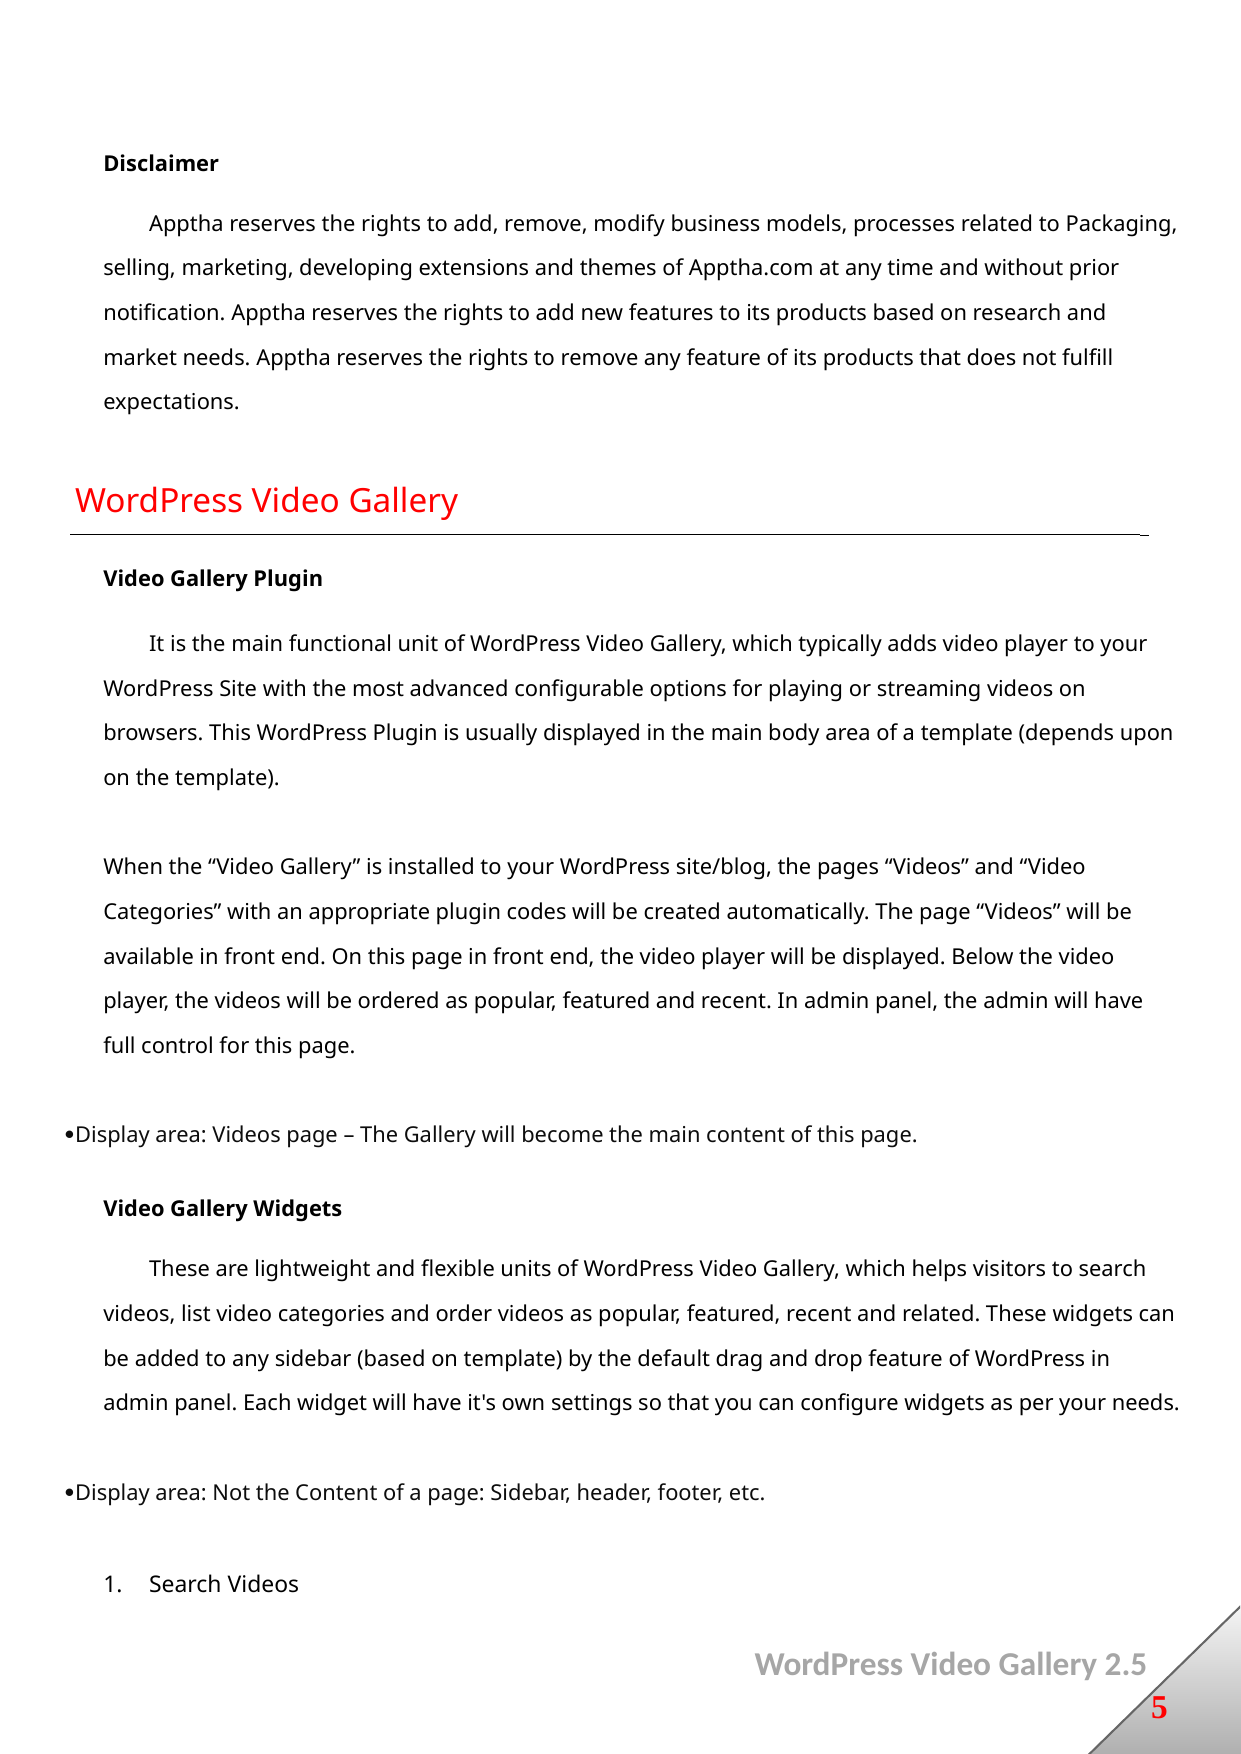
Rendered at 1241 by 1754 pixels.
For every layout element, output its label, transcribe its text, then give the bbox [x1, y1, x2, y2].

text WordPress Video Gallery [75, 476, 1181, 522]
list Display area: Videos page – The Gallery will become the main content of this page. [66, 1119, 1181, 1149]
text These are lightweight and flexible units of WordPress Video Gallery, which helps visitors to search videos, list video categories and order videos as popular, featured, recent and related. These widgets can be added to any sidebar (based on template) by the default drag and drop feature of WordPress in admin panel. Each widget will have it's own settings so that you can configure widgets as per your needs. [103, 1253, 1181, 1417]
list Display area: Not the Content of a page: Sidebar, header, footer, etc. [66, 1477, 1181, 1506]
text When the “Video Gallery” is installed to your WordPress site/blog, the pages “Videos” and “Video Categories” with an appropriate plugin codes will be created automatically. The page “Videos” will be available in front end. On this page in front end, the video player will be displayed. Below the video player, the videos will be ordered as popular, featured and recent. In admin panel, the admin will have full control for this page. [103, 851, 1181, 1060]
text 1. Search Videos [103, 1568, 1181, 1599]
text Apptha reserves the rights to add, remove, modify business models, processes related to Packaging, selling, marketing, developing extensions and themes of Apptha.com at any time and without prior notification. Apptha reserves the rights to add new features to its products based on research and market needs. Apptha reserves the rights to remove any feature of its products that does not fulfill expectations. [103, 207, 1181, 416]
text Video Gallery Plugin [103, 562, 1181, 592]
text Disclaimer [103, 148, 1181, 178]
text Video Gallery Widgets [103, 1193, 1181, 1223]
text It is the main functional unit of WordPress Video Gallery, which typically adds video player to your WordPress Site with the most advanced configurable options for playing or streaming videos on browsers. This WordPress Plugin is usually displayed in the main body area of a template (depends upon on the template). [103, 628, 1181, 792]
